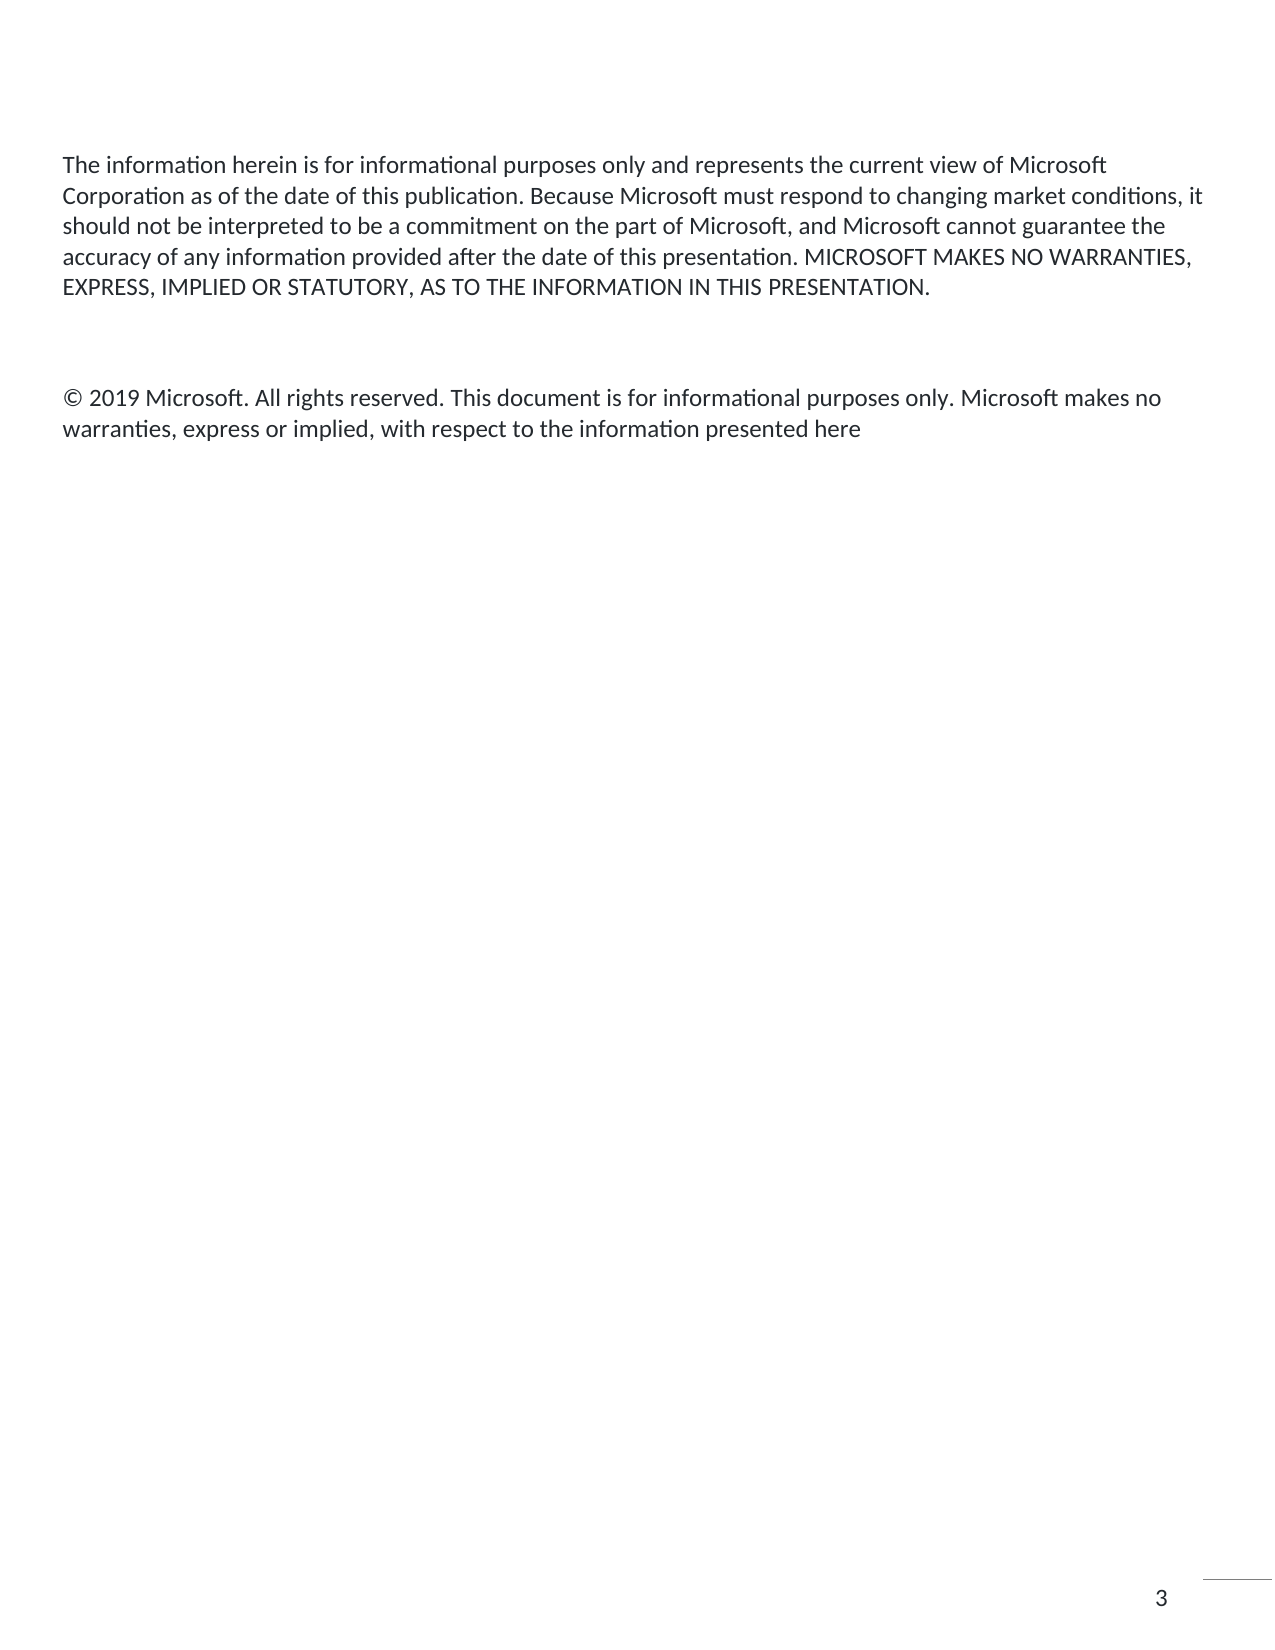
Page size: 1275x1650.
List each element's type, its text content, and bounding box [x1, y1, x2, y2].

text © 2019 Microsoft. All rights reserved. This document is for informational purposes only. Microsoft makes no warranties, express or implied, with respect to the information presented here [62, 382, 1219, 443]
text The information herein is for informational purposes only and represents the current view of Microsoft Corporation as of the date of this publication. Because Microsoft must respond to changing market conditions, it should not be interpreted to be a commitment on the part of Microsoft, and Microsoft cannot guarantee the accuracy of any information provided after the date of this presentation. MICROSOFT MAKES NO WARRANTIES, EXPRESS, IMPLIED OR STATUTORY, AS TO THE INFORMATION IN THIS PRESENTATION. [62, 149, 1219, 302]
